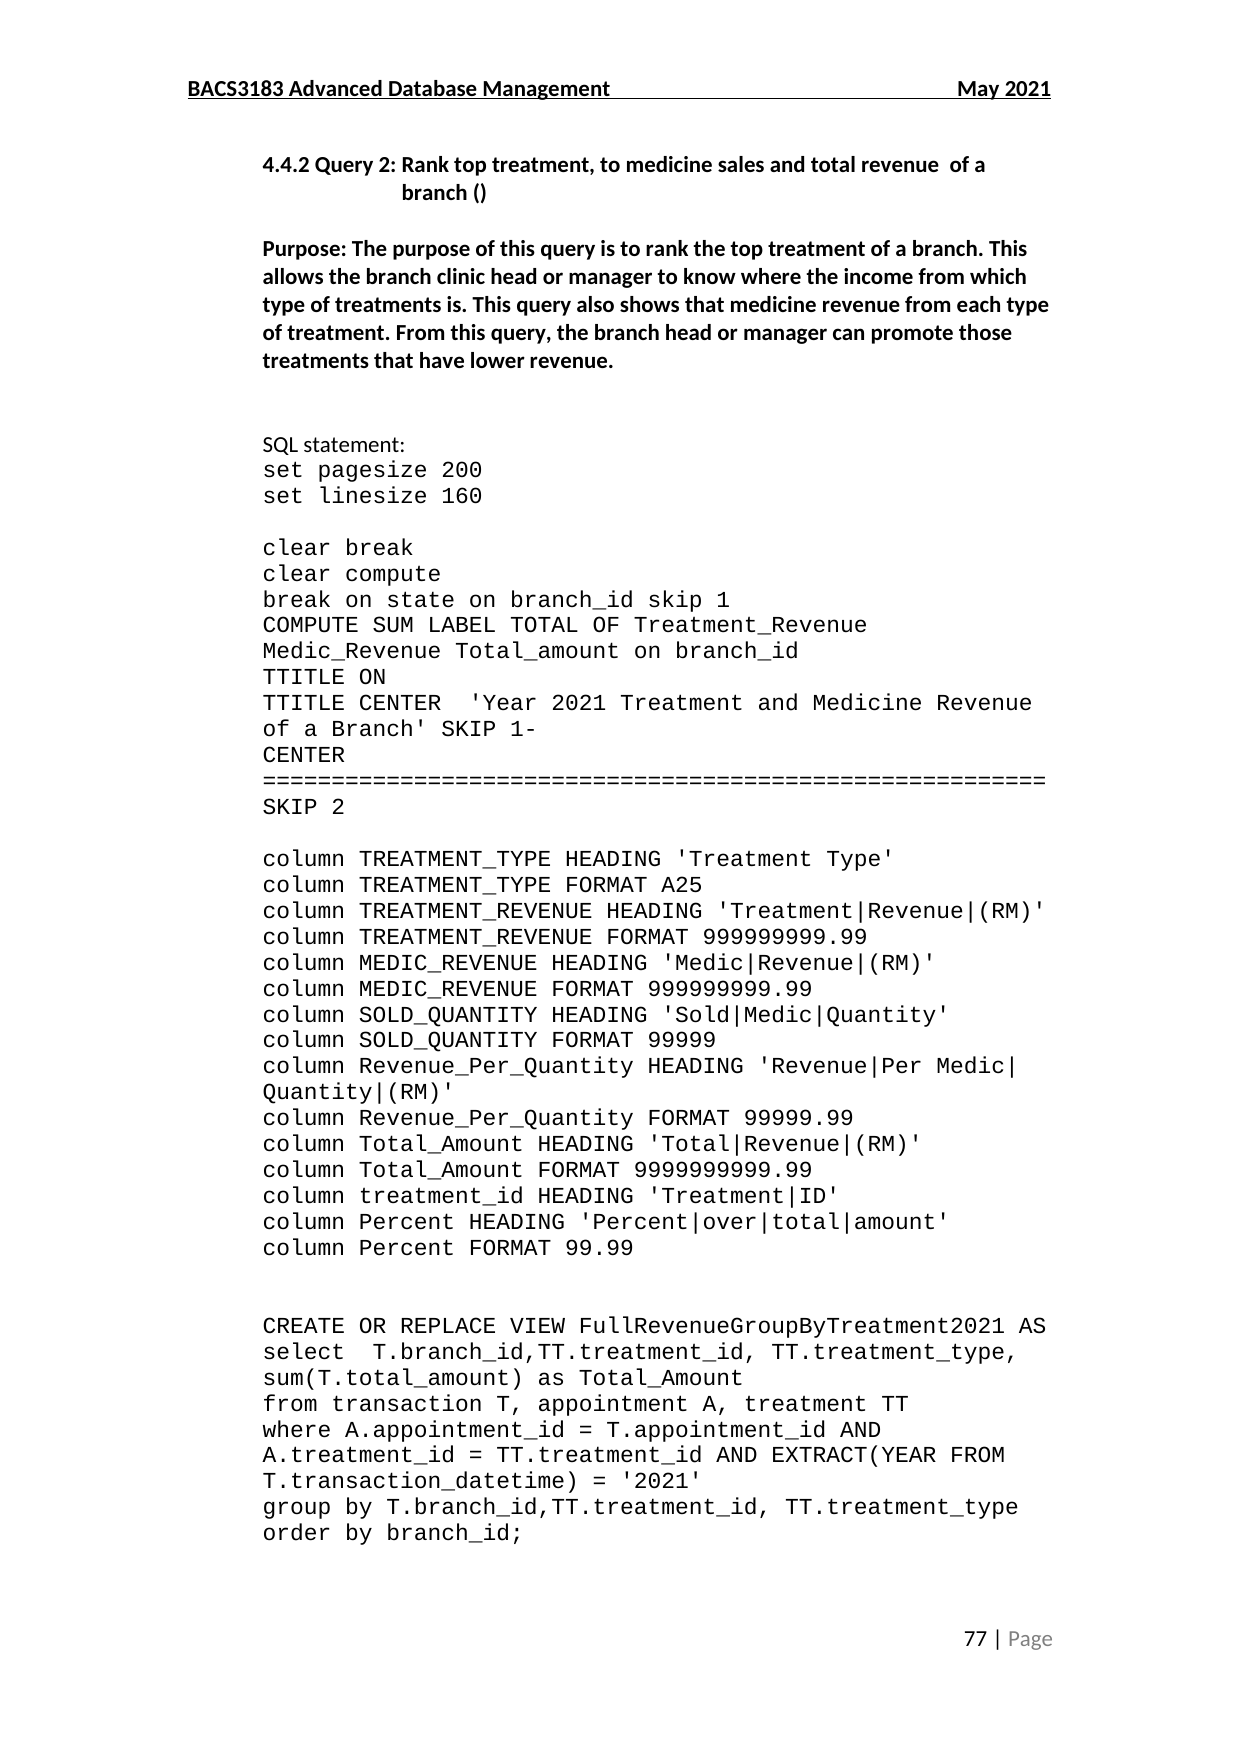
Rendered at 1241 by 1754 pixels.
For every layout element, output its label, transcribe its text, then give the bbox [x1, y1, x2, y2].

text group by T.branch_id,TT.treatment_id, TT.treatment_type [262, 1496, 1053, 1522]
text order by branch_id; [262, 1522, 1053, 1548]
text 4.4.2 Query 2: Rank top treatment, to medicine sales and total revenue of a [262, 150, 1053, 178]
text column TREATMENT_REVENUE HEADING 'Treatment|Revenue|(RM)' [262, 899, 1053, 925]
text SQL statement: [262, 430, 1053, 458]
text column TREATMENT_REVENUE FORMAT 999999999.99 [262, 925, 1053, 951]
text column Percent FORMAT 99.99 [262, 1236, 1053, 1262]
text column SOLD_QUANTITY FORMAT 99999 [262, 1029, 1053, 1055]
text TTITLE CENTER 'Year 2021 Treatment and Medicine Revenue of a Branch' SKIP 1- [262, 692, 1053, 743]
text column SOLD_QUANTITY HEADING 'Sold|Medic|Quantity' [262, 1003, 1053, 1029]
text branch () [262, 178, 1053, 206]
text clear break [262, 536, 1053, 562]
text column MEDIC_REVENUE HEADING 'Medic|Revenue|(RM)' [262, 951, 1053, 977]
text CREATE OR REPLACE VIEW FullRevenueGroupByTreatment2021 AS [262, 1314, 1053, 1340]
text column treatment_id HEADING 'Treatment|ID' [262, 1184, 1053, 1210]
text break on state on branch_id skip 1 [262, 588, 1053, 614]
text COMPUTE SUM LABEL TOTAL OF Treatment_Revenue Medic_Revenue Total_amount on branch_id [262, 614, 1053, 666]
text from transaction T, appointment A, treatment TT [262, 1392, 1053, 1418]
text Purpose: The purpose of this query is to rank the top treatment of a branch. This allows the branch clinic head or manager to know where the income from which type of treatments is. This query also shows that medicine revenue from each type of treatment. From this query, the branch head or manager can promote those treatments that have lower revenue. [262, 234, 1053, 374]
text where A.appointment_id = T.appointment_id AND A.treatment_id = TT.treatment_id AND EXTRACT(YEAR FROM T.transaction_datetime) = '2021' [262, 1418, 1053, 1496]
text column TREATMENT_TYPE HEADING 'Treatment Type' [262, 847, 1053, 873]
text column Revenue_Per_Quantity FORMAT 99999.99 [262, 1107, 1053, 1133]
text column Total_Amount HEADING 'Total|Revenue|(RM)' [262, 1133, 1053, 1158]
text select T.branch_id,TT.treatment_id, TT.treatment_type, sum(T.total_amount) as Total_Amount [262, 1340, 1053, 1392]
text set pagesize 200 [262, 458, 1053, 484]
text set linesize 160 [262, 484, 1053, 510]
text column Percent HEADING 'Percent|over|total|amount' [262, 1210, 1053, 1236]
text column Total_Amount FORMAT 9999999999.99 [262, 1158, 1053, 1184]
text TTITLE ON [262, 666, 1053, 692]
text CENTER ========================================================= SKIP 2 [262, 743, 1053, 821]
text column TREATMENT_TYPE FORMAT A25 [262, 873, 1053, 899]
text column Revenue_Per_Quantity HEADING 'Revenue|Per Medic|Quantity|(RM)' [262, 1055, 1053, 1107]
text column MEDIC_REVENUE FORMAT 999999999.99 [262, 977, 1053, 1003]
text clear compute [262, 562, 1053, 588]
